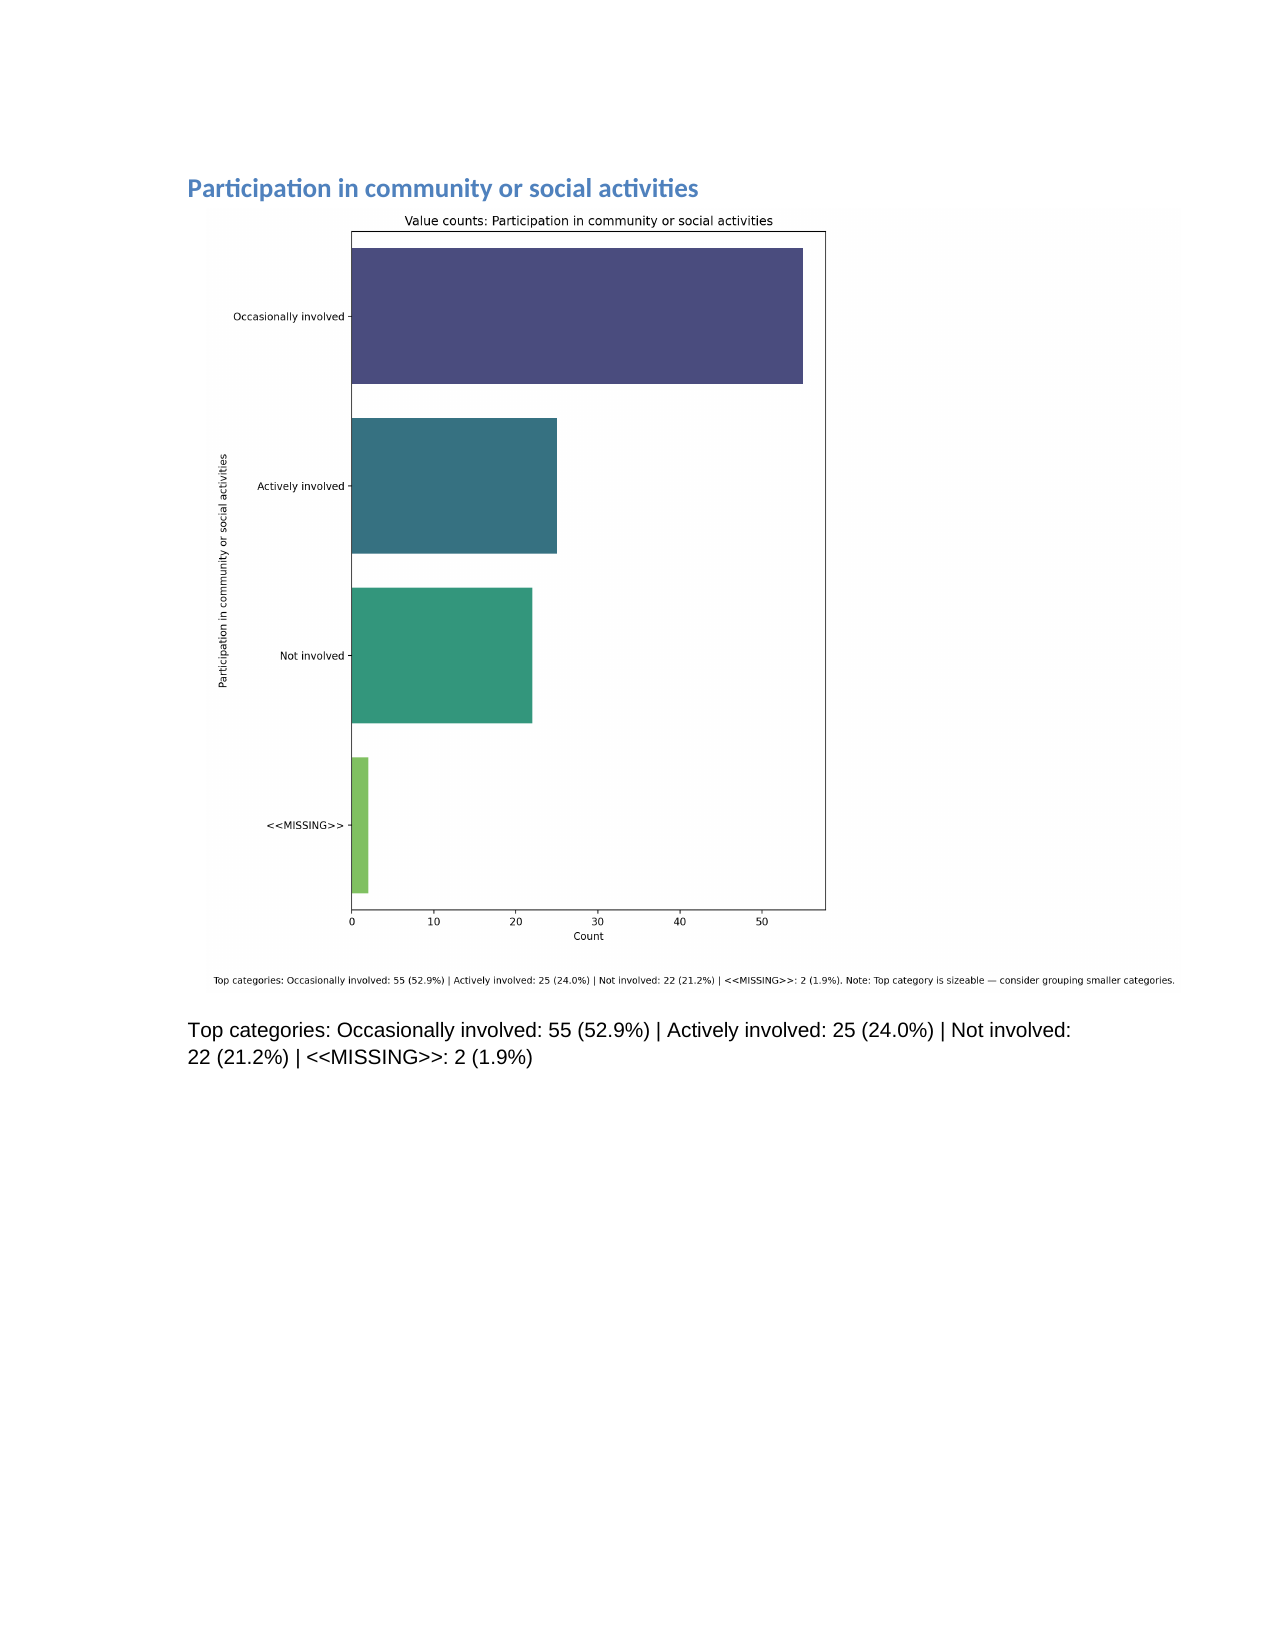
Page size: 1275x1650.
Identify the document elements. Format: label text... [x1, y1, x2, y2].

text Top categories: Occasionally involved: 55 (52.9%) | Actively involved: 25 (24.0%) | Not involved: 22 (21.2%) | <<MISSING>>: 2 (1.9%) [187, 1018, 1087, 1069]
picture [206, 208, 1182, 993]
subtitle Participation in community or social activities [187, 171, 1087, 204]
